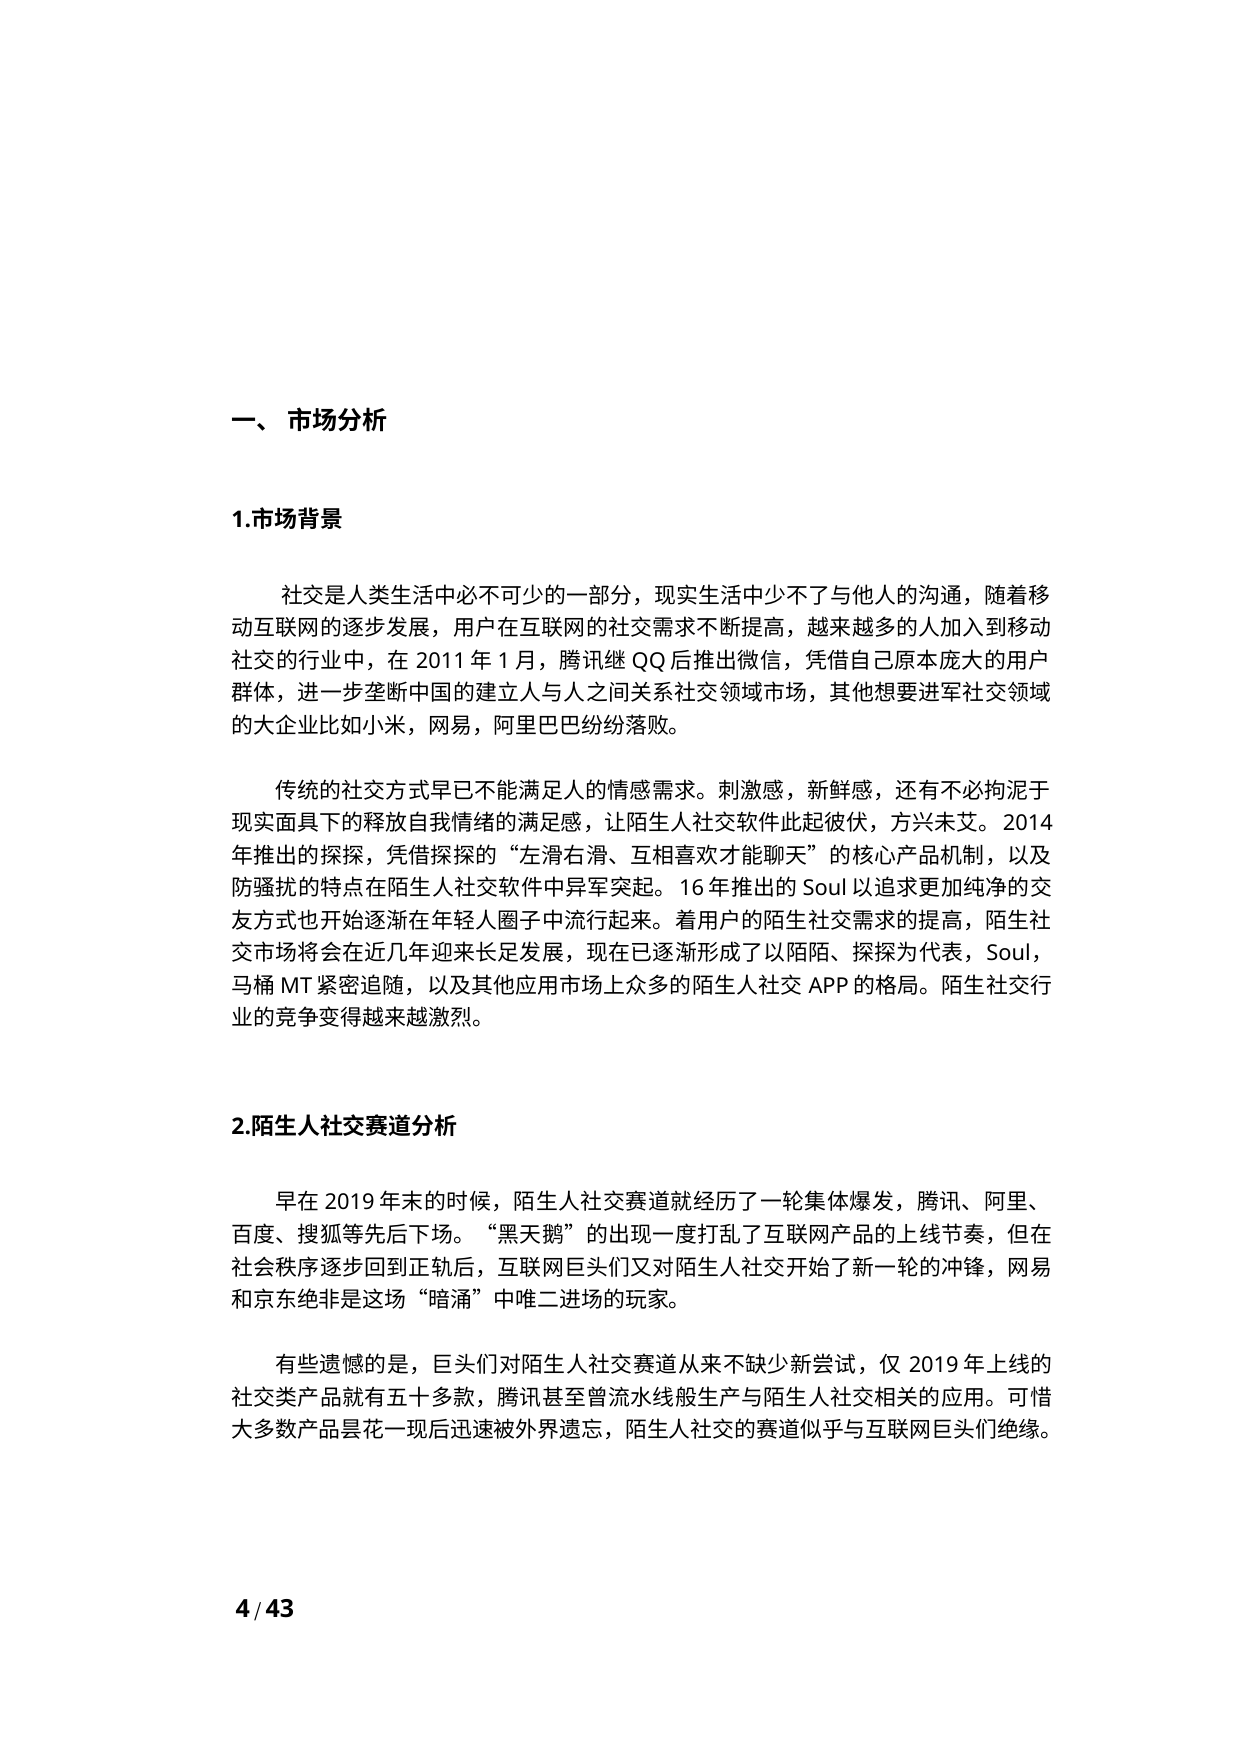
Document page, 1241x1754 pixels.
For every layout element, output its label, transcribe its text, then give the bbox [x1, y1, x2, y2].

text 传统的社交方式早已不能满足人的情感需求。刺激感，新鲜感，还有不必拘泥于现实面具下的释放自我情绪的满足感，让陌生人社交软件此起彼伏，方兴未艾。2014年推出的探探，凭借探探的“左滑右滑、互相喜欢才能聊天”的核心产品机制，以及防骚扰的特点在陌生人社交软件中异军突起。16年推出的Soul以追求更加纯净的交友方式也开始逐渐在年轻人圈子中流行起来。着用户的陌生社交需求的提高，陌生社交市场将会在近几年迎来长足发展，现在已逐渐形成了以陌陌、探探为代表，Soul，马桶MT紧密追随，以及其他应用市场上众多的陌生人社交APP的格局。陌生社交行业的竞争变得越来越激烈。 [231, 772, 1053, 1032]
text 社交是人类生活中必不可少的一部分，现实生活中少不了与他人的沟通，随着移动互联网的逐步发展，用户在互联网的社交需求不断提高，越来越多的人加入到移动社交的行业中，在2011年1月，腾讯继QQ后推出微信，凭借自己原本庞大的用户群体，进一步垄断中国的建立人与人之间关系社交领域市场，其他想要进军社交领域的大企业比如小米，网易，阿里巴巴纷纷落败。 [231, 577, 1053, 740]
text 有些遗憾的是，巨头们对陌生人社交赛道从来不缺少新尝试，仅2019年上线的社交类产品就有五十多款，腾讯甚至曾流水线般生产与陌生人社交相关的应用。可惜大多数产品昙花一现后迅速被外界遗忘，陌生人社交的赛道似乎与互联网巨头们绝缘。 [231, 1347, 1053, 1444]
subtitle 一、 市场分析 [231, 386, 1053, 451]
subtitle 1.市场背景 [231, 485, 1053, 550]
subtitle 2.陌生人社交赛道分析 [231, 1092, 1053, 1157]
text 早在2019年末的时候，陌生人社交赛道就经历了一轮集体爆发，腾讯、阿里、百度、搜狐等先后下场。“黑天鹅”的出现一度打乱了互联网产品的上线节奏，但在社会秩序逐步回到正轨后，互联网巨头们又对陌生人社交开始了新一轮的冲锋，网易和京东绝非是这场“暗涌”中唯二进场的玩家。 [231, 1184, 1053, 1314]
